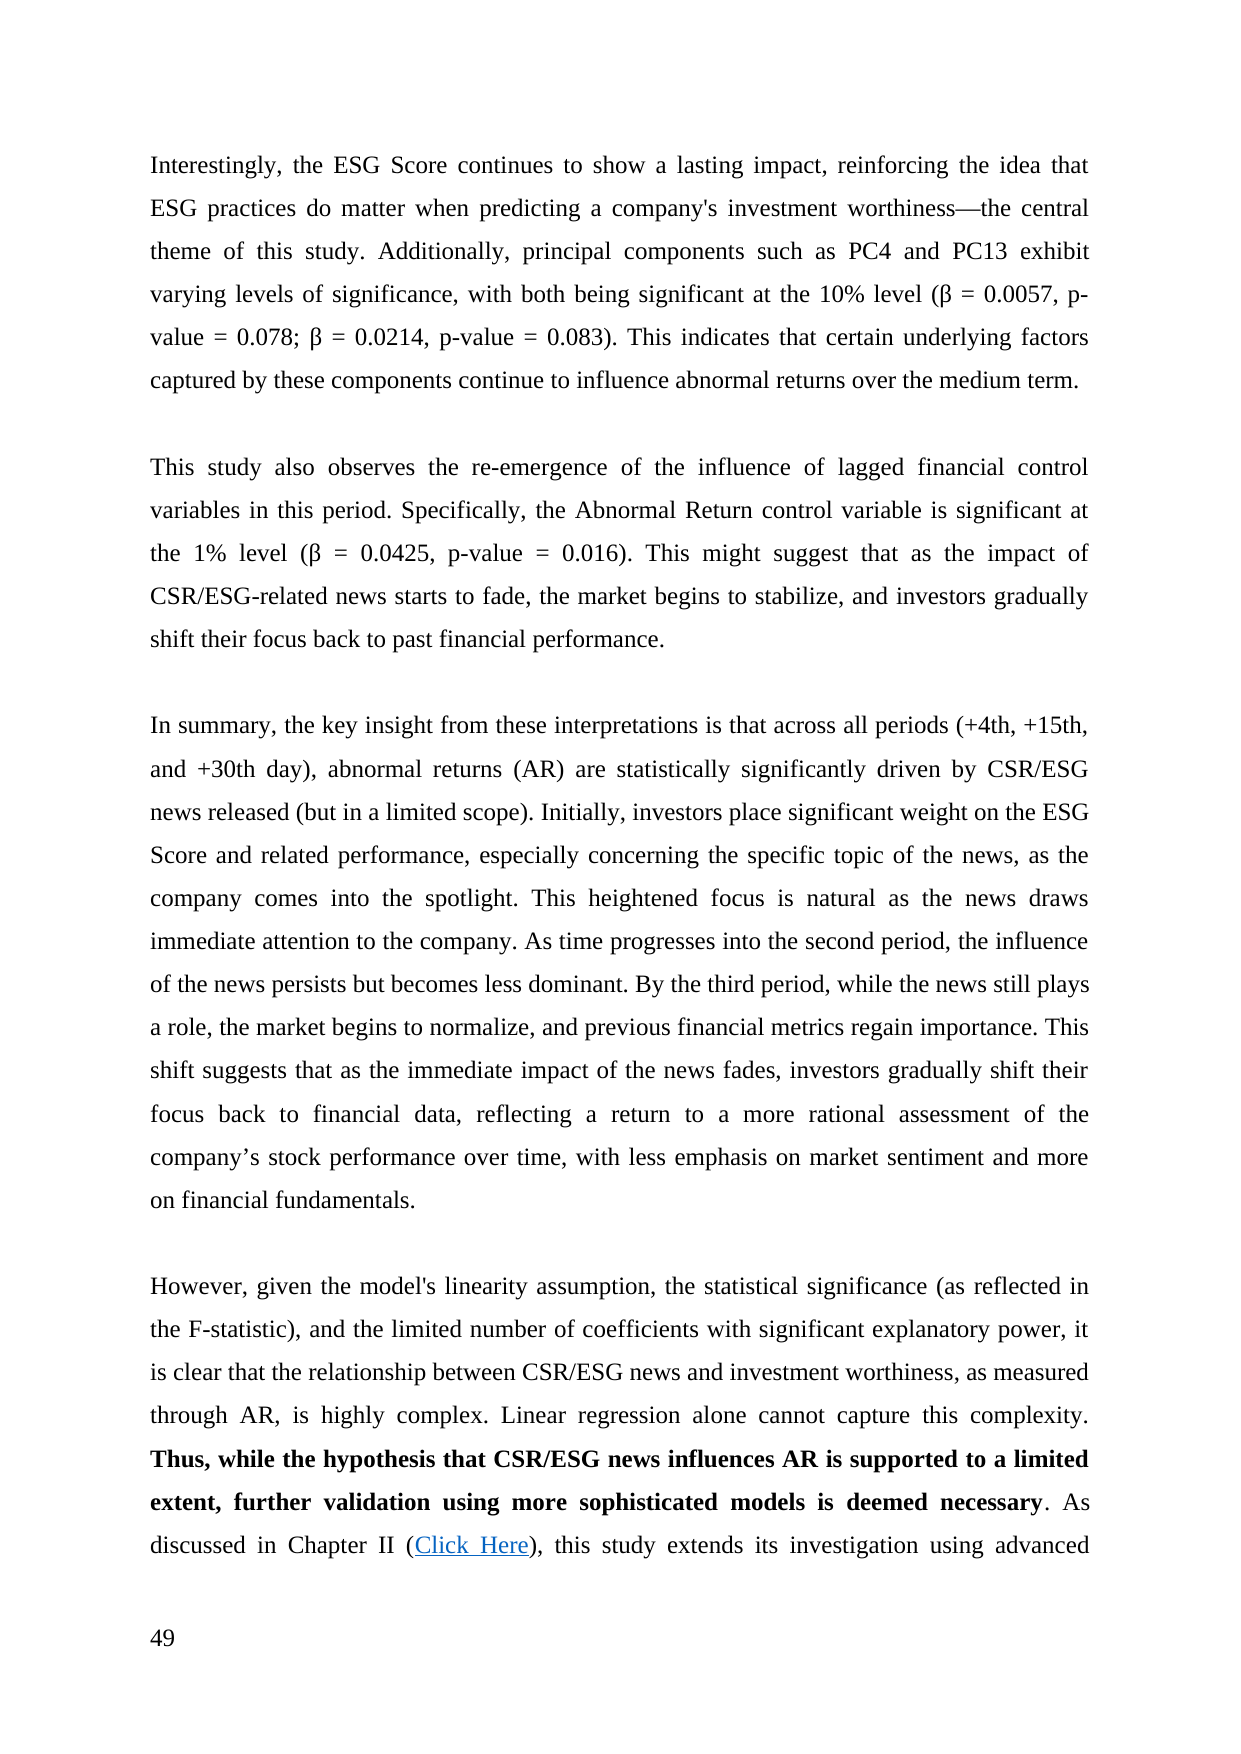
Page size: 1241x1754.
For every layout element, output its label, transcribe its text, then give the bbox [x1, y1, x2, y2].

text Interestingly, the ESG Score continues to show a lasting impact, reinforcing the idea that ESG practices do matter when predicting a company's investment worthiness—the central theme of this study. Additionally, principal components such as PC4 and PC13 exhibit varying levels of significance, with both being significant at the 10% level (β = 0.0057, p-value = 0.078; β = 0.0214, p-value = 0.083). This indicates that certain underlying factors captured by these components continue to influence abnormal returns over the medium term. [150, 150, 1090, 394]
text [150, 1271, 1090, 1559]
text In summary, the key insight from these interpretations is that across all periods (+4th, +15th, and +30th day), abnormal returns (AR) are statistically significantly driven by CSR/ESG news released (but in a limited scope). Initially, investors place significant weight on the ESG Score and related performance, especially concerning the specific topic of the news, as the company comes into the spotlight. This heightened focus is natural as the news draws immediate attention to the company. As time progresses into the second period, the influence of the news persists but becomes less dominant. By the third period, while the news still plays a role, the market begins to normalize, and previous financial metrics regain importance. This shift suggests that as the immediate impact of the news fades, investors gradually shift their focus back to financial data, reflecting a return to a more rational assessment of the company’s stock performance over time, with less emphasis on market sentiment and more on financial fundamentals. [150, 711, 1090, 1214]
text This study also observes the re-emergence of the influence of lagged financial control variables in this period. Specifically, the Abnormal Return control variable is significant at the 1% level (β = 0.0425, p-value = 0.016). This might suggest that as the impact of CSR/ESG-related news starts to fade, the market begins to stabilize, and investors gradually shift their focus back to past financial performance. [150, 452, 1090, 653]
